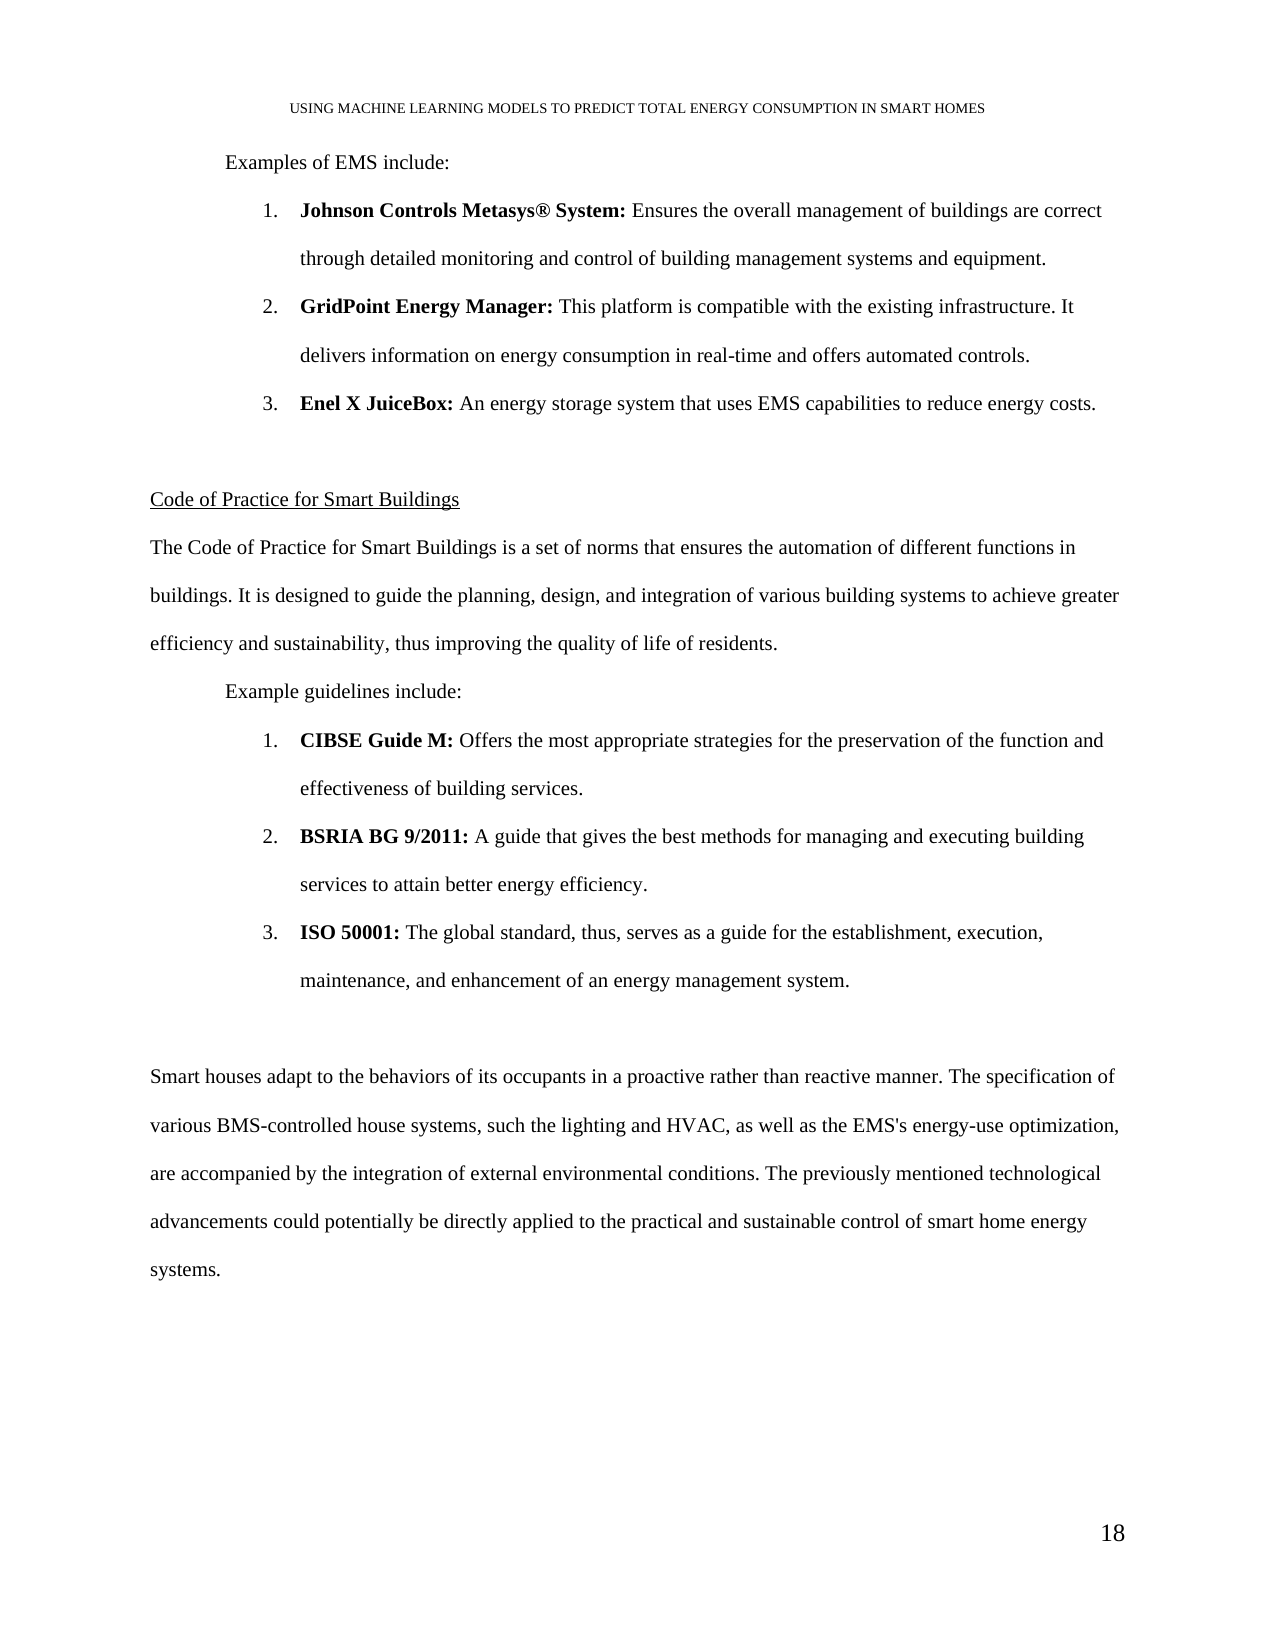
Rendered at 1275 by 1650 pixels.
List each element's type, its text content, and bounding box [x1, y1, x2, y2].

list CIBSE Guide M: Offers the most appropriate strategies for the preservation of the function and effectiveness of building services. [262, 727, 1125, 800]
text Example guidelines include: [150, 679, 1125, 703]
list Enel X JuiceBox: An energy storage system that uses EMS capabilities to reduce energy costs. [262, 391, 1125, 415]
list GridPoint Energy Manager: This platform is compatible with the existing infrastructure. It delivers information on energy consumption in real-time and offers automated controls. [262, 294, 1125, 367]
list Johnson Controls Metasys® System: Ensures the overall management of buildings are correct through detailed monitoring and control of building management systems and equipment. [262, 198, 1125, 270]
text Code of Practice for Smart Buildings [150, 487, 1125, 511]
list ISO 50001: The global standard, thus, serves as a guide for the establishment, execution, maintenance, and enhancement of an energy management system. [262, 920, 1125, 992]
list BSRIA BG 9/2011: A guide that gives the best methods for managing and executing building services to attain better energy efficiency. [262, 824, 1125, 896]
text The Code of Practice for Smart Buildings is a set of norms that ensures the automation of different functions in buildings. It is designed to guide the planning, design, and integration of various building systems to achieve greater efficiency and sustainability, thus improving the quality of life of residents. [150, 535, 1125, 655]
text Examples of EMS include: [150, 150, 1125, 174]
text Smart houses adapt to the behaviors of its occupants in a proactive rather than reactive manner. The specification of various BMS-controlled house systems, such the lighting and HVAC, as well as the EMS's energy-use optimization, are accompanied by the integration of external environmental conditions. The previously mentioned technological advancements could potentially be directly applied to the practical and sustainable control of smart home energy systems. [150, 1064, 1125, 1281]
